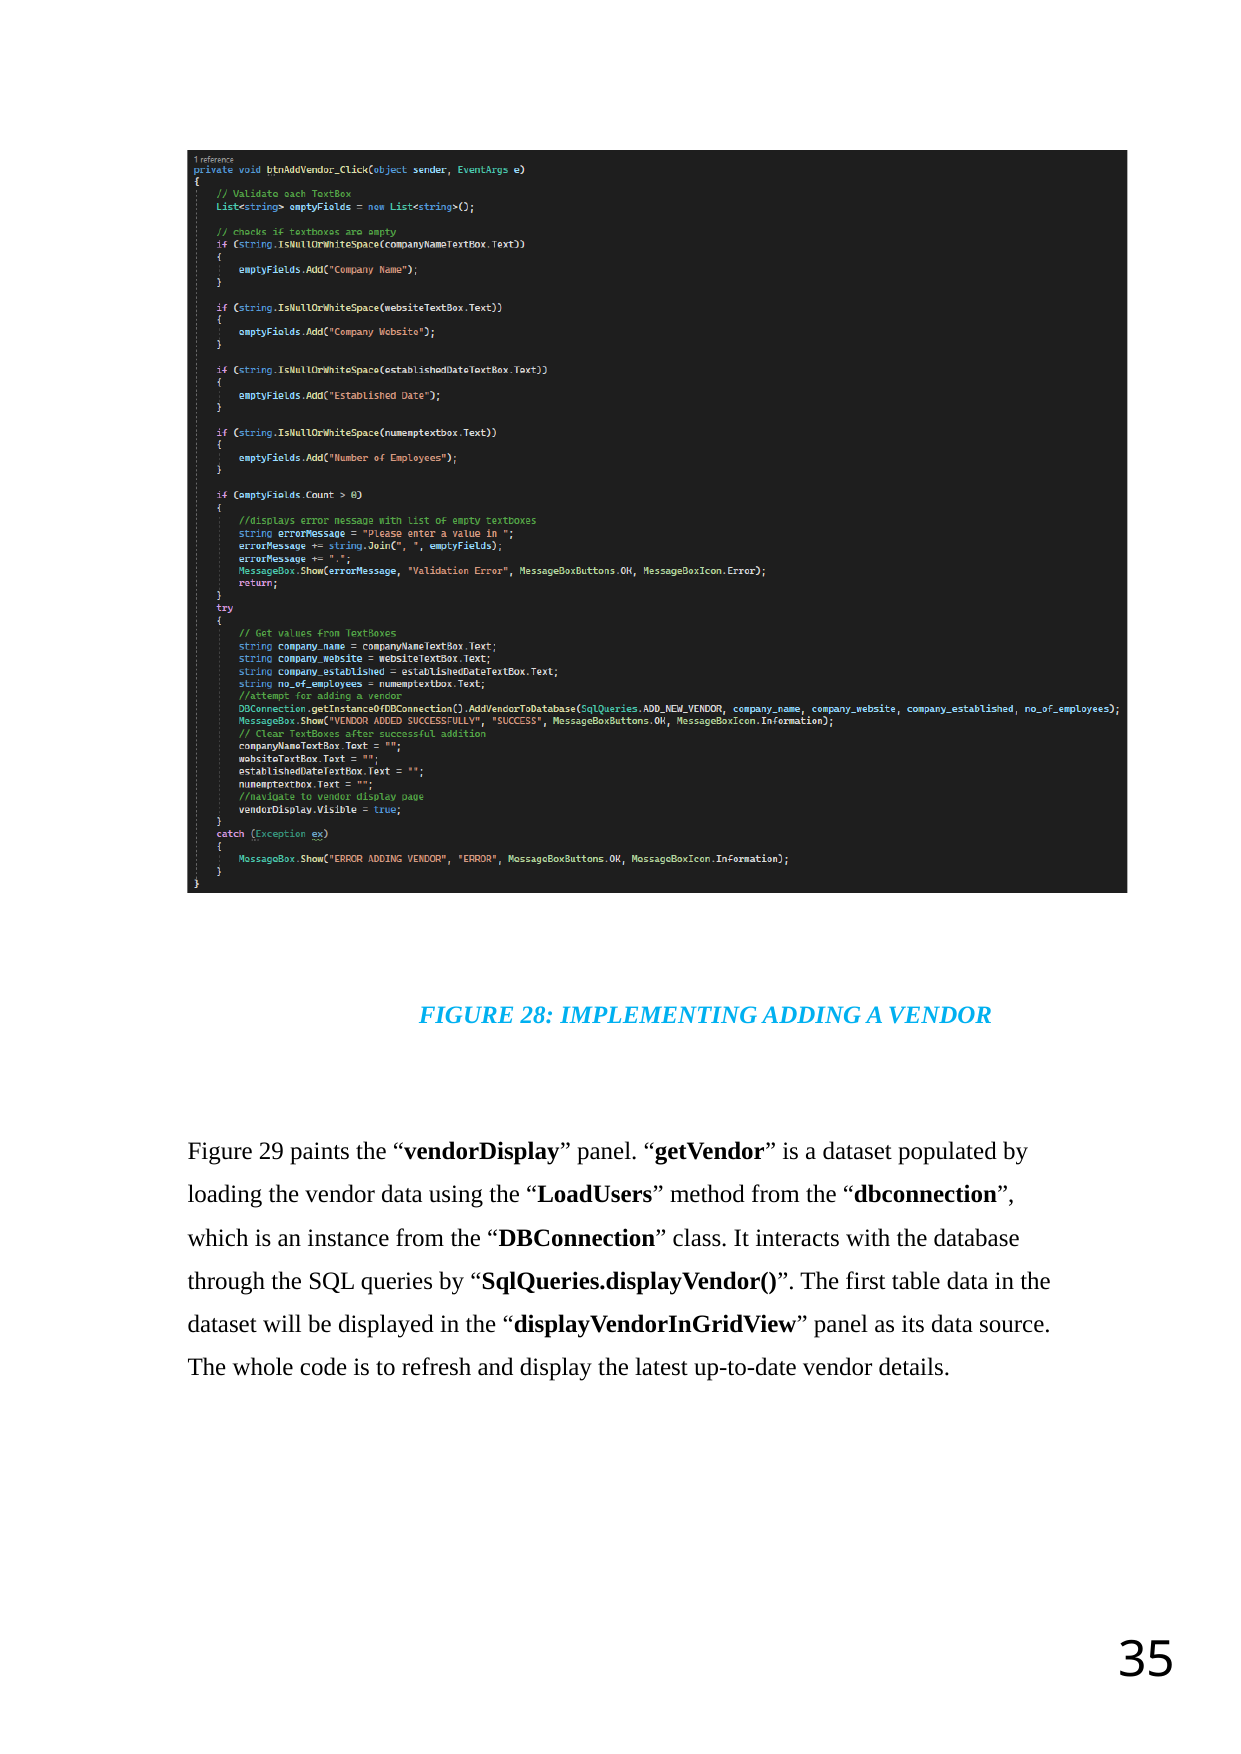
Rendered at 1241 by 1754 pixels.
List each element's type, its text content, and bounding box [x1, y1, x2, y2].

text FIGURE 28: IMPLEMENTING ADDING A VENDOR [187, 1000, 1053, 1029]
text Figure 29 paints the “vendorDisplay” panel. “getVendor” is a dataset populated by loading the vendor data using the “LoadUsers” method from the “dbconnection”, which is an instance from the “DBConnection” class. It interacts with the database through the SQL queries by “SqlQueries.displayVendor()”. The first table data in the dataset will be displayed in the “displayVendorInGridView” panel as its data source. The whole code is to refresh and display the latest up-to-date vendor details. [187, 1136, 1053, 1381]
picture [187, 150, 1128, 893]
